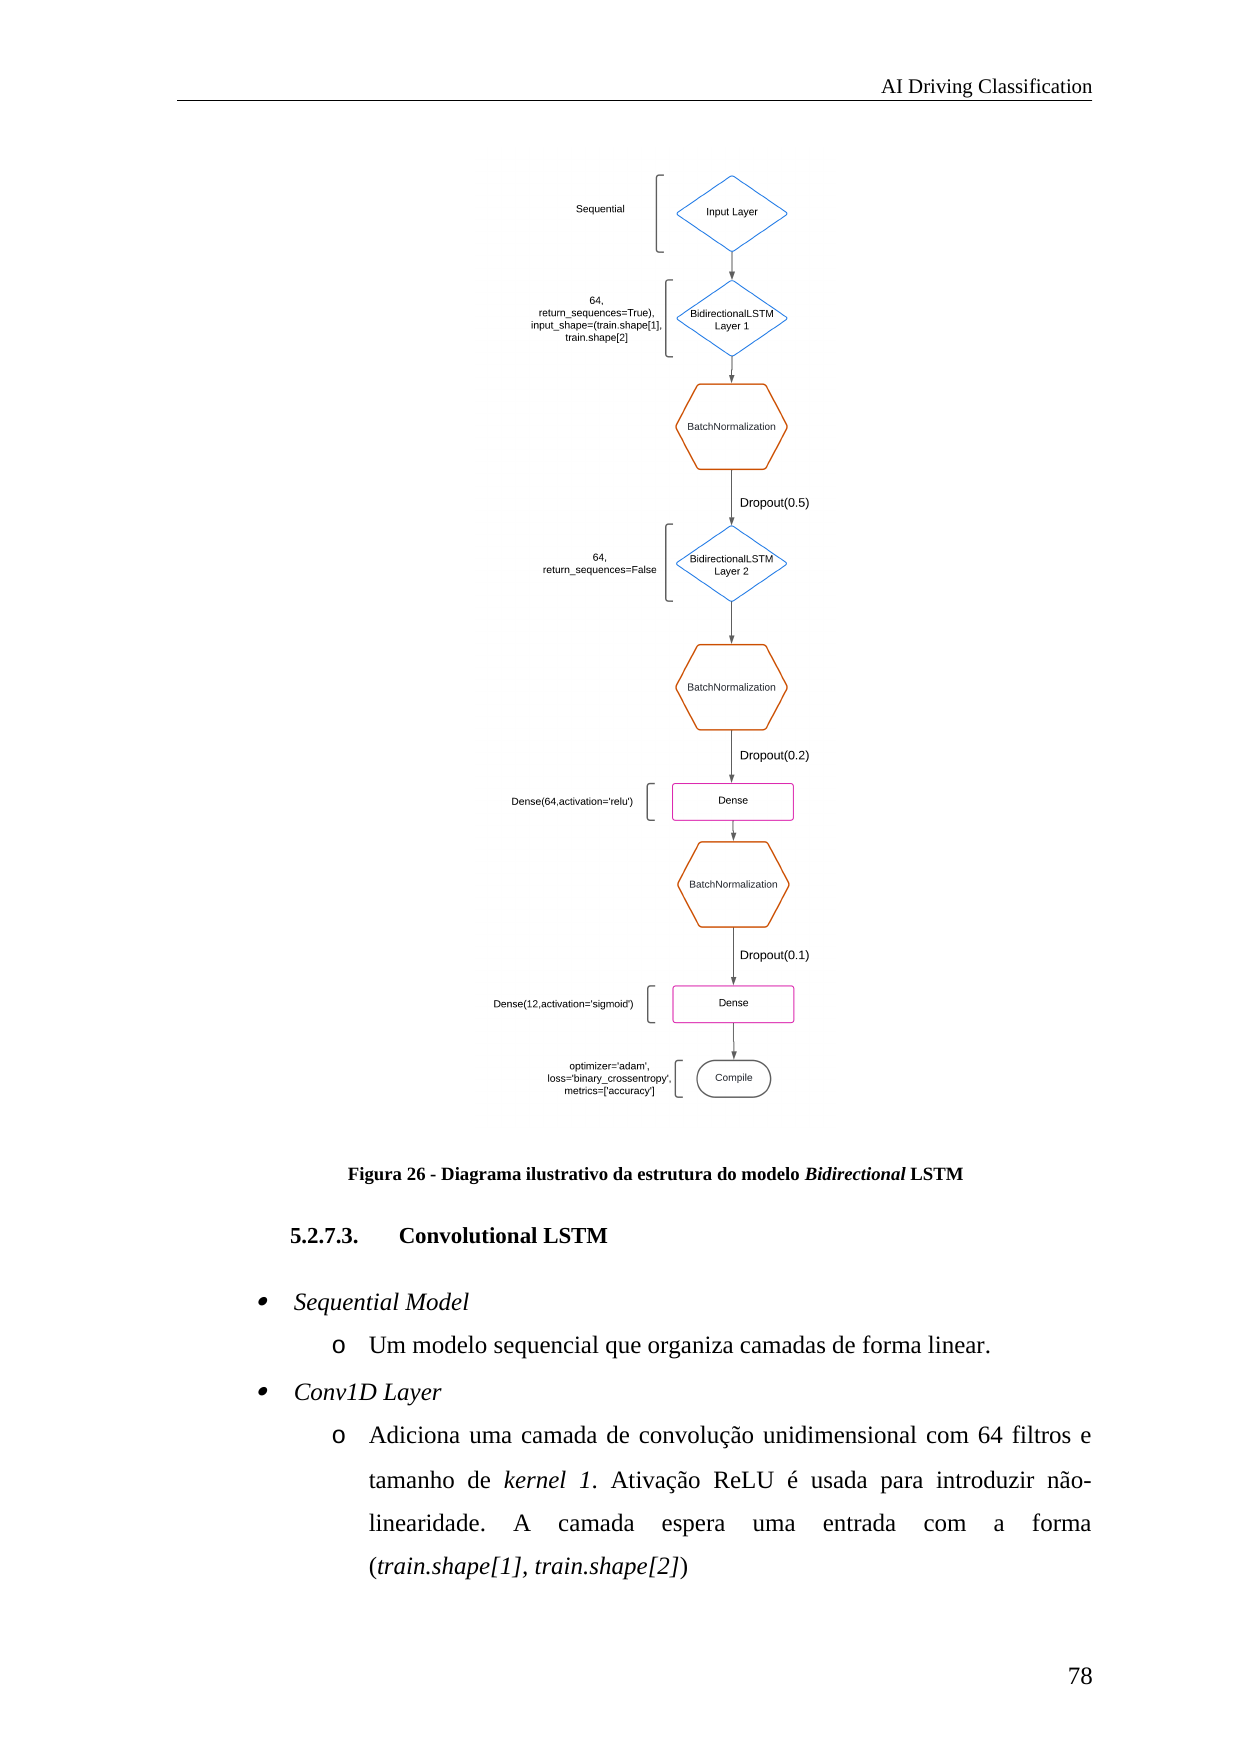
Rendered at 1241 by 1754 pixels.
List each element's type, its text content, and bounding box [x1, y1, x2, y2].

subtitle Convolutional LSTM [290, 1222, 1092, 1248]
list Um modelo sequencial que organiza camadas de forma linear. [331, 1331, 1092, 1361]
text Figura 26 - Diagrama ilustrativo da estrutura do modelo Bidirectional LSTM [177, 1163, 1092, 1185]
list Adiciona uma camada de convolução unidimensional com 64 filtros e tamanho de kernel 1. Ativação ReLU é usada para introduzir não-linearidade. A camada espera uma entrada com a forma (train.shape[1], train.shape[2]) [331, 1420, 1092, 1580]
picture [474, 147, 837, 1128]
list Sequential Model [256, 1287, 1092, 1316]
list Conv1D Layer [256, 1377, 1092, 1406]
